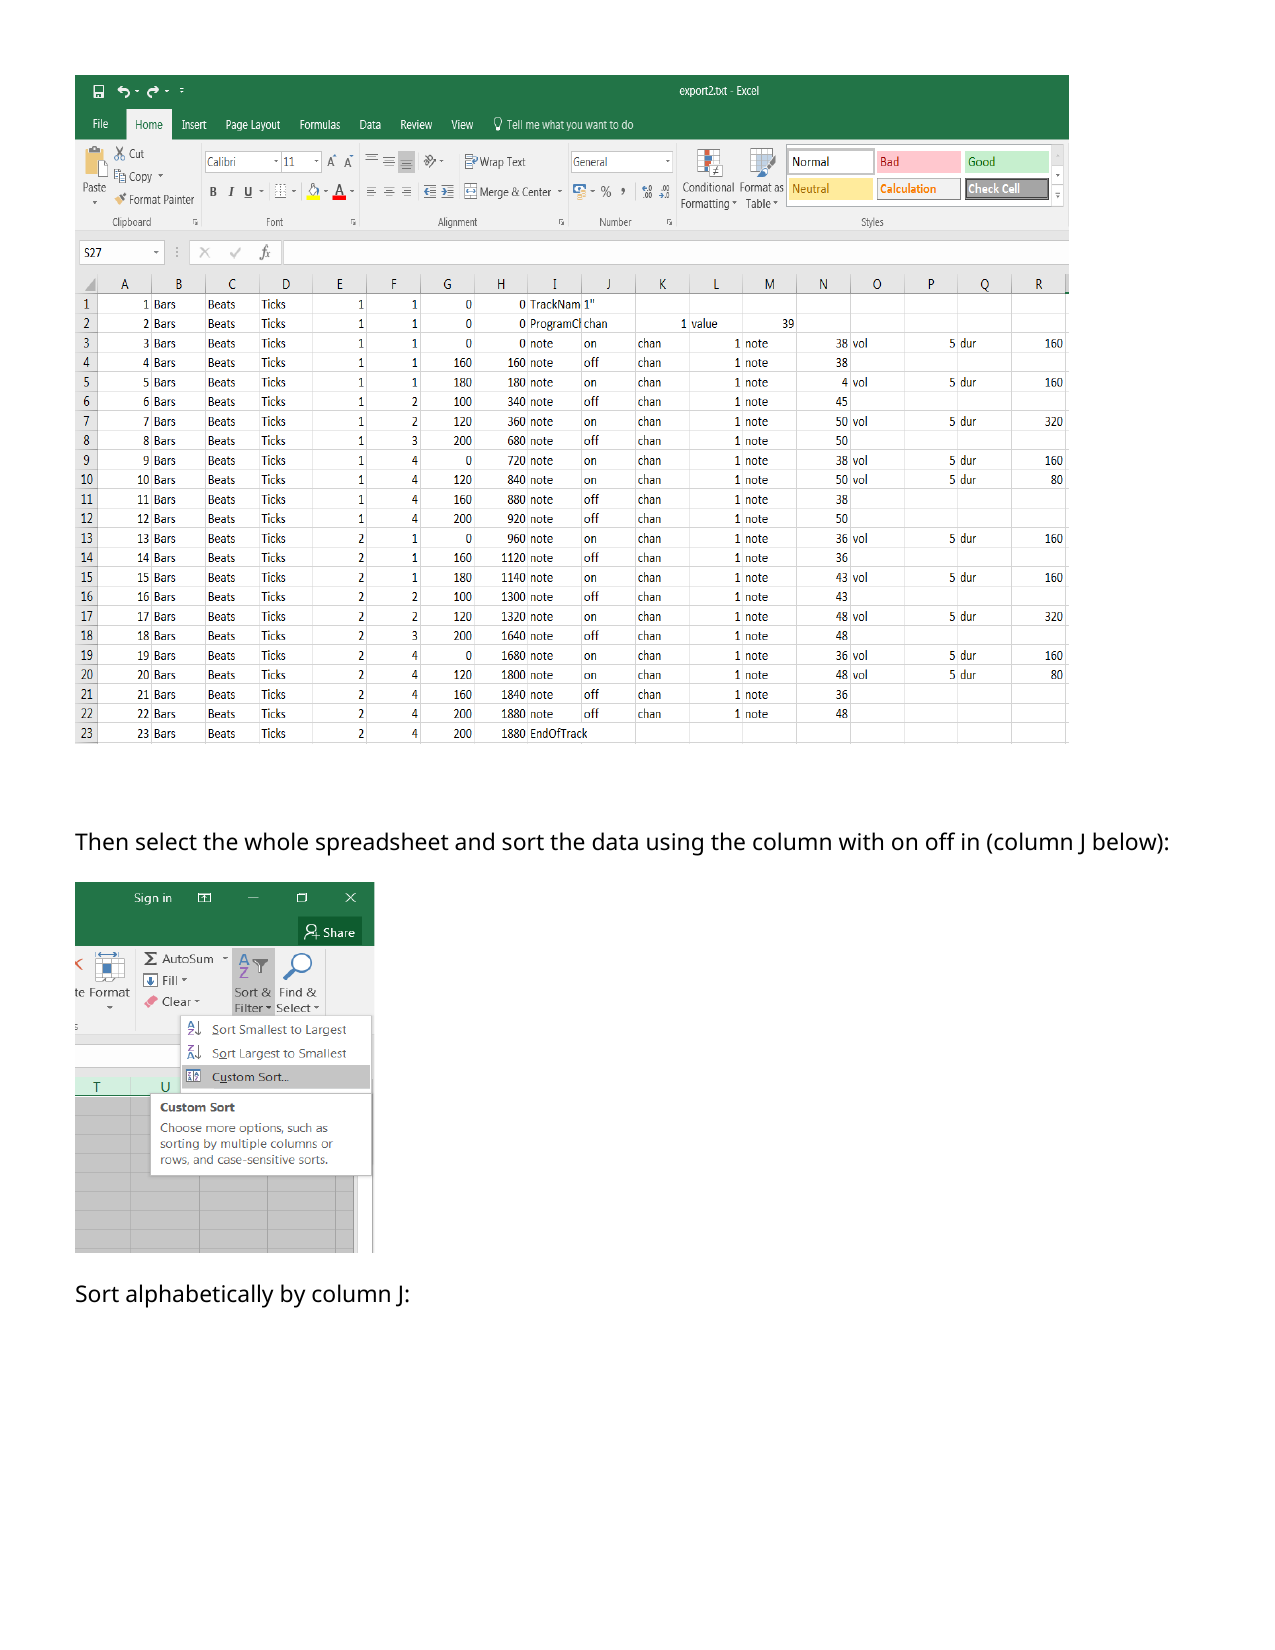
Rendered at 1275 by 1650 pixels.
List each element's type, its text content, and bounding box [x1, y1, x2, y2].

text Then select the whole spreadsheet and sort the data using the column with on off in (column J below): [75, 826, 1200, 857]
picture [75, 75, 1069, 744]
text Sort alphabetically by column J: [75, 1278, 1200, 1309]
picture [75, 882, 375, 1253]
